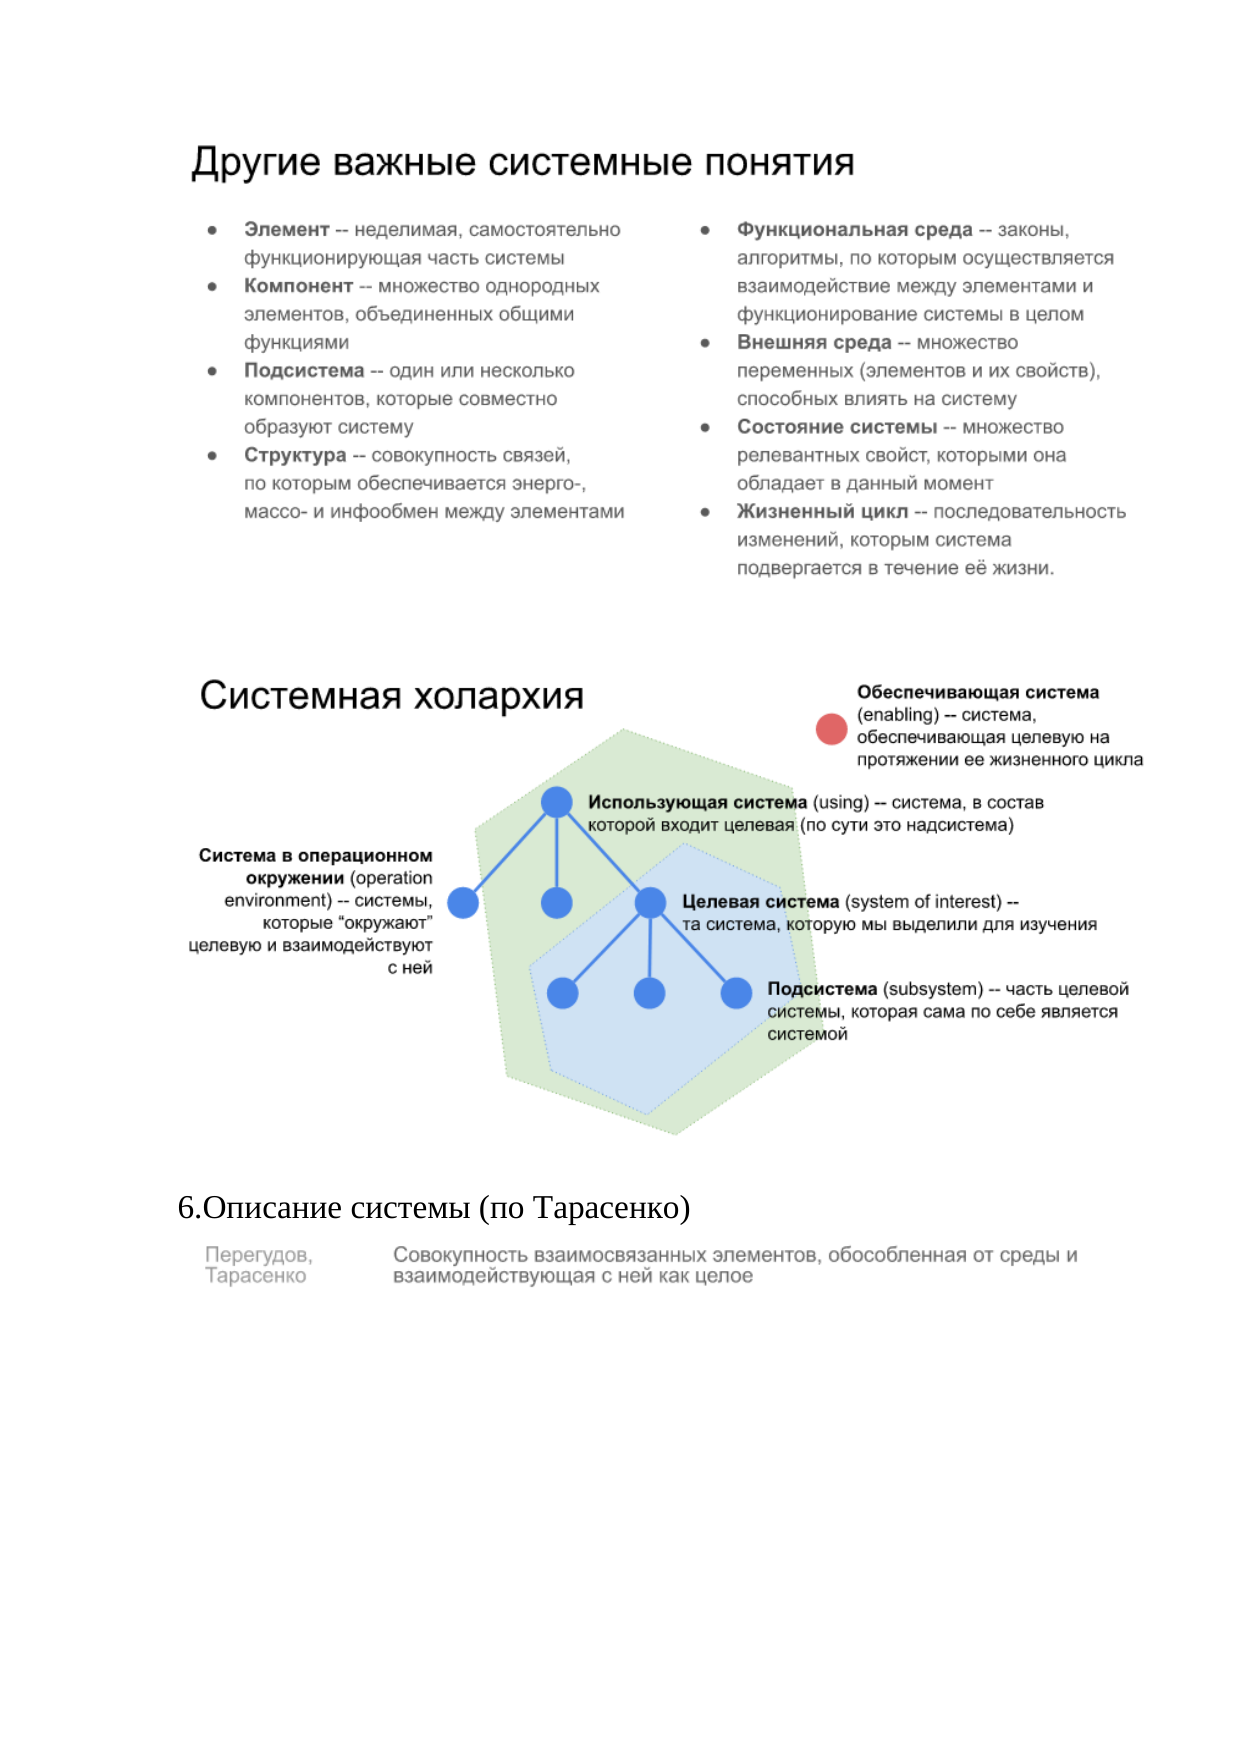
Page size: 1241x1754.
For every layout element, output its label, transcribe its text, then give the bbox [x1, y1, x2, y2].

picture [177, 627, 1152, 1160]
subtitle 6.Описание системы (по Тарасенко) [177, 1187, 1152, 1225]
picture [177, 1228, 1152, 1295]
picture [177, 118, 1152, 609]
